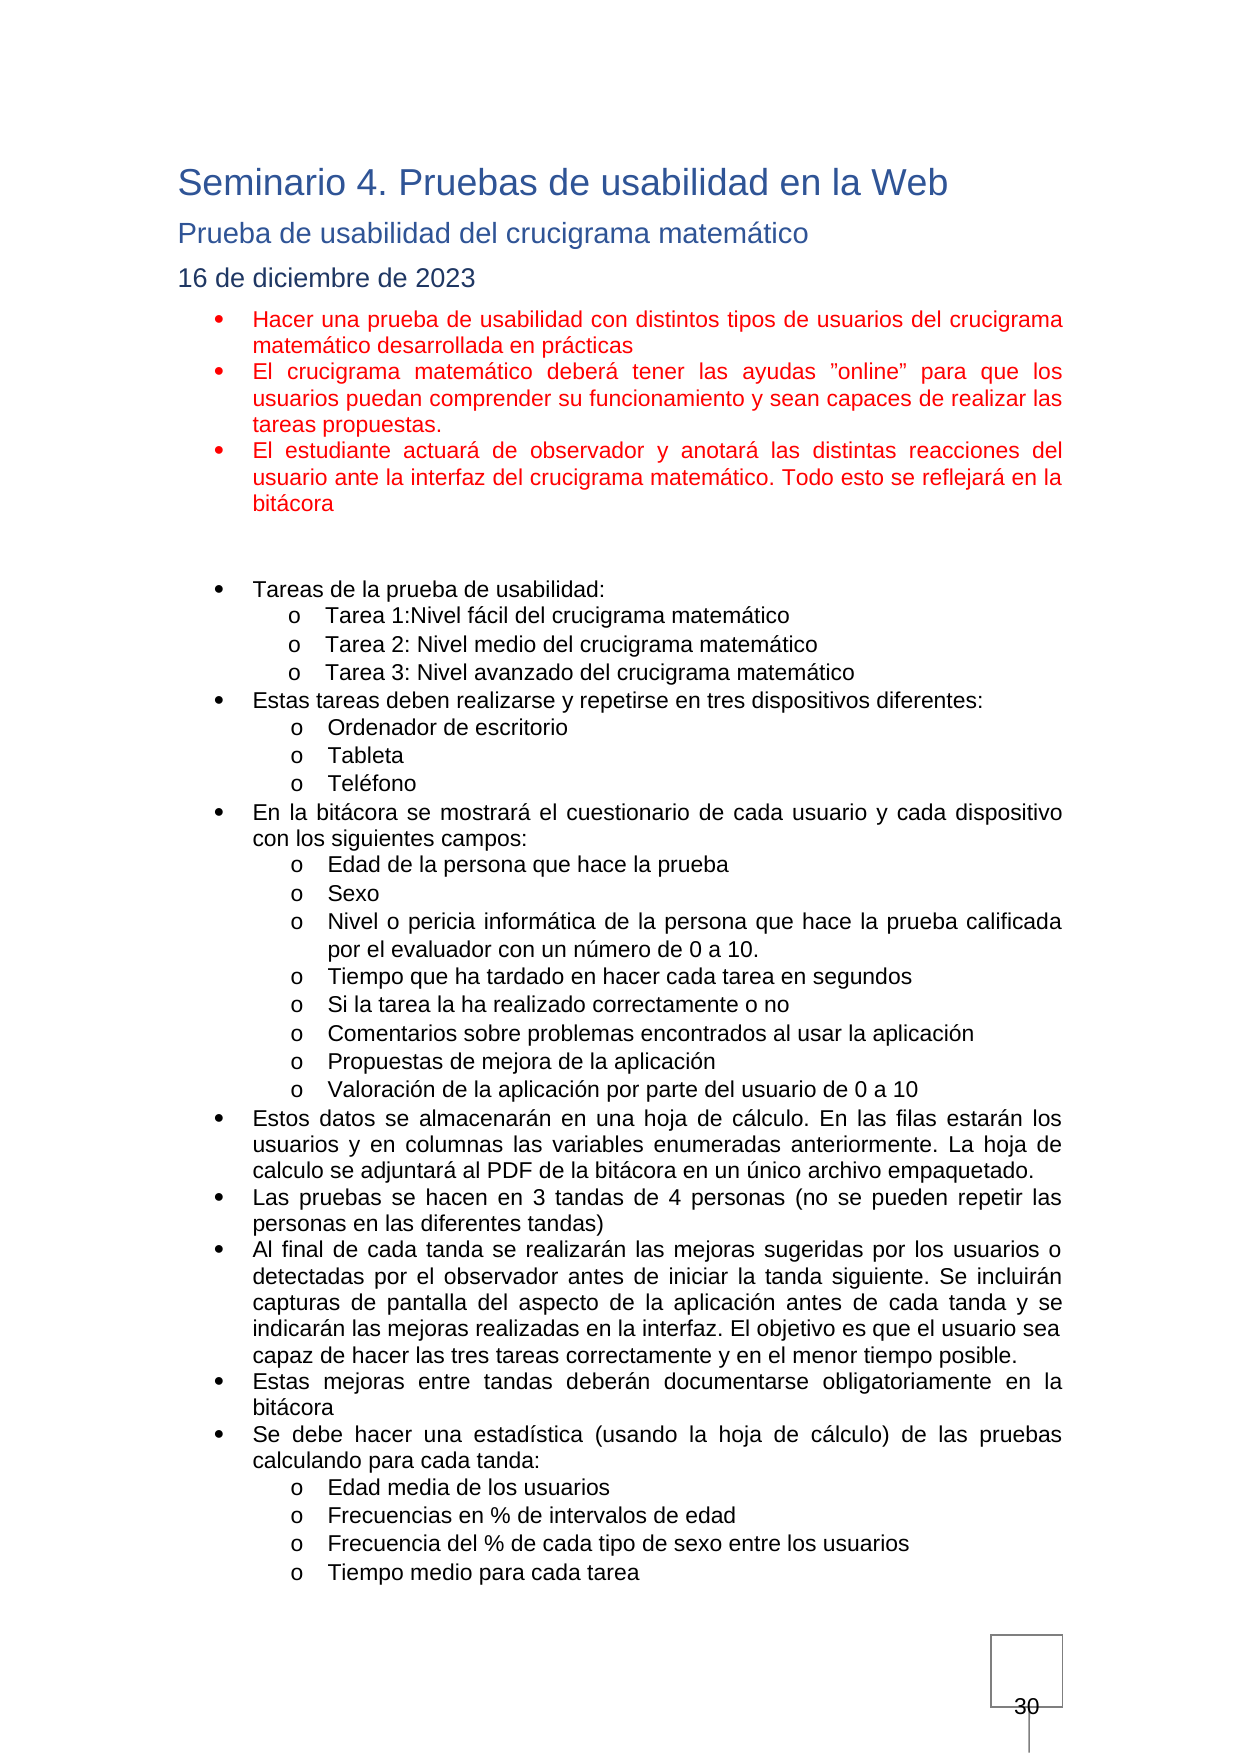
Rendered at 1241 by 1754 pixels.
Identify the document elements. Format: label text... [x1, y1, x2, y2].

list Se debe hacer una estadística (usando la hoja de cálculo) de las pruebas calculando para cada tanda: [215, 1421, 1063, 1473]
list Tarea 1:Nivel fácil del crucigrama matemático [287, 602, 1063, 631]
list Estos datos se almacenarán en una hoja de cálculo. En las filas estarán los usuarios y en columnas las variables enumeradas anteriormente. La hoja de calculo se adjuntará al PDF de la bitácora en un único archivo empaquetado. [215, 1104, 1063, 1183]
list Hacer una prueba de usabilidad con distintos tipos de usuarios del crucigrama matemático desarrollada en prácticas [215, 306, 1063, 358]
subtitle Seminario 4. Pruebas de usabilidad en la Web [177, 160, 1063, 203]
list Tiempo medio para cada tarea [290, 1558, 1063, 1587]
list Si la tarea la ha realizado correctamente o no [290, 991, 1063, 1019]
list Sexo [290, 880, 1063, 908]
list Las pruebas se hacen en 3 tandas de 4 personas (no se pueden repetir las personas en las diferentes tandas) [215, 1183, 1063, 1236]
list capaz de hacer las tres tareas correctamente y en el menor tiempo posible. [252, 1342, 1063, 1368]
list Tarea 2: Nivel medio del crucigrama matemático [287, 631, 1063, 659]
list Ordenador de escritorio [290, 714, 1063, 742]
list Edad media de los usuarios [290, 1473, 1063, 1502]
list Estas mejoras entre tandas deberán documentarse obligatoriamente en la bitácora [215, 1368, 1063, 1421]
list El estudiante actuará de observador y anotará las distintas reacciones del usuario ante la interfaz del crucigrama matemático. Todo esto se reflejará en la bitácora [215, 437, 1063, 516]
list El crucigrama matemático deberá tener las ayudas ”online” para que los usuarios puedan comprender su funcionamiento y sean capaces de realizar las tareas propuestas. [215, 358, 1063, 437]
subtitle 16 de diciembre de 2023 [177, 262, 1063, 293]
list Valoración de la aplicación por parte del usuario de 0 a 10 [290, 1076, 1063, 1104]
list Teléfono [290, 770, 1063, 799]
list Al final de cada tanda se realizarán las mejoras sugeridas por los usuarios o detectadas por el observador antes de iniciar la tanda siguiente. Se incluirán capturas de pantalla del aspecto de la aplicación antes de cada tanda y se indicarán las mejoras realizadas en la interfaz. El objetivo es que el usuario sea [215, 1236, 1063, 1342]
list Nivel o pericia informática de la persona que hace la prueba calificada por el evaluador con un número de 0 a 10. [290, 908, 1063, 963]
list Tiempo que ha tardado en hacer cada tarea en segundos [290, 963, 1063, 991]
list Tarea 3: Nivel avanzado del crucigrama matemático [287, 659, 1063, 687]
list En la bitácora se mostrará el cuestionario de cada usuario y cada dispositivo con los siguientes campos: [215, 799, 1063, 851]
list Frecuencia del % de cada tipo de sexo entre los usuarios [290, 1530, 1063, 1558]
list Edad de la persona que hace la prueba [290, 851, 1063, 880]
list Estas tareas deben realizarse y repetirse en tres dispositivos diferentes: [215, 687, 1063, 714]
list Propuestas de mejora de la aplicación [290, 1048, 1063, 1076]
list Comentarios sobre problemas encontrados al usar la aplicación [290, 1019, 1063, 1048]
list Tableta [290, 742, 1063, 770]
list Frecuencias en % de intervalos de edad [290, 1502, 1063, 1530]
list Tareas de la prueba de usabilidad: [215, 576, 1063, 602]
subtitle Prueba de usabilidad del crucigrama matemático [177, 216, 1063, 249]
